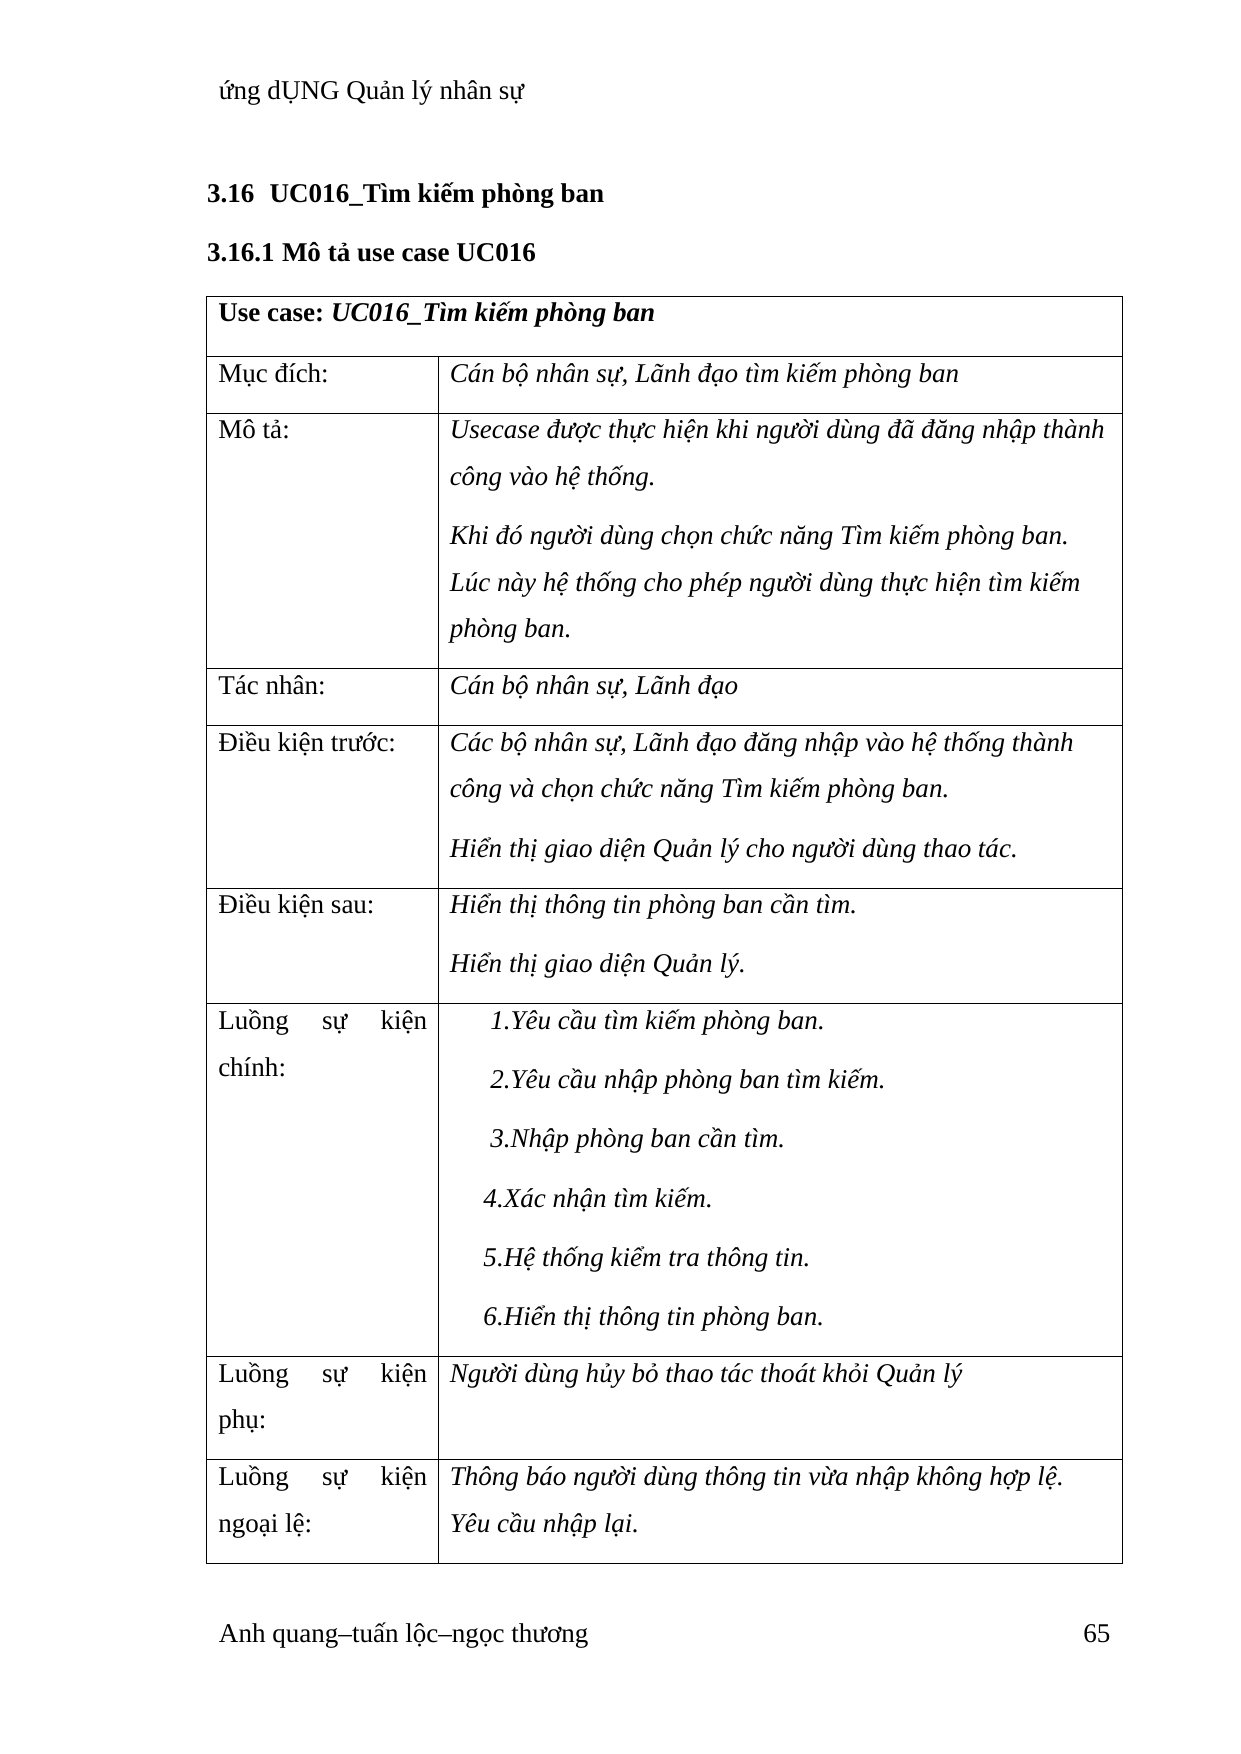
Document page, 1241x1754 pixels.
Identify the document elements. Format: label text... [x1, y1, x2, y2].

table_cell Luồng sự kiện chính: [207, 1004, 438, 1356]
subtitle UC016_Tìm kiếm phòng ban [207, 177, 1122, 208]
table_header Use case: UC016_Tìm kiếm phòng ban [207, 297, 1122, 356]
table_cell Các bộ nhân sự, Lãnh đạo đăng nhập vào hệ thống thành công và chọn chức năng Tìm kiếm phòng ban. Hiển thị giao diện Quản lý cho người dùng thao tác. [439, 726, 1122, 887]
table_cell Cán bộ nhân sự, Lãnh đạo [439, 669, 1122, 725]
table_cell Hiển thị thông tin phòng ban cần tìm. Hiển thị giao diện Quản lý. [439, 889, 1122, 1003]
table_cell Cán bộ nhân sự, Lãnh đạo tìm kiếm phòng ban [439, 357, 1122, 412]
table_cell Thông báo người dùng thông tin vừa nhập không hợp lệ. Yêu cầu nhập lại. [439, 1460, 1122, 1562]
table_cell Điều kiện sau: [207, 889, 438, 1003]
table_cell Mô tả: [207, 414, 438, 668]
table_cell 1.Yêu cầu tìm kiếm phòng ban. 2.Yêu cầu nhập phòng ban tìm kiếm. 3.Nhập phòng ban cần tìm. 4.Xác nhận tìm kiếm. 5.Hệ thống kiểm tra thông tin. 6.Hiển thị thông tin phòng ban. [439, 1004, 1122, 1356]
table_cell Điều kiện trước: [207, 726, 438, 887]
table_cell Mục đích: [207, 357, 438, 412]
table_cell Luồng sự kiện ngoại lệ: [207, 1460, 438, 1562]
table_cell Người dùng hủy bỏ thao tác thoát khỏi Quản lý [439, 1357, 1122, 1459]
table_cell Usecase được thực hiện khi người dùng đã đăng nhập thành công vào hệ thống. Khi đó người dùng chọn chức năng Tìm kiếm phòng ban. Lúc này hệ thống cho phép người dùng thực hiện tìm kiếm phòng ban. [439, 414, 1122, 668]
table_cell Tác nhân: [207, 669, 438, 725]
subtitle Mô tả use case UC016 [207, 236, 1122, 267]
table_cell Luồng sự kiện phụ: [207, 1357, 438, 1459]
